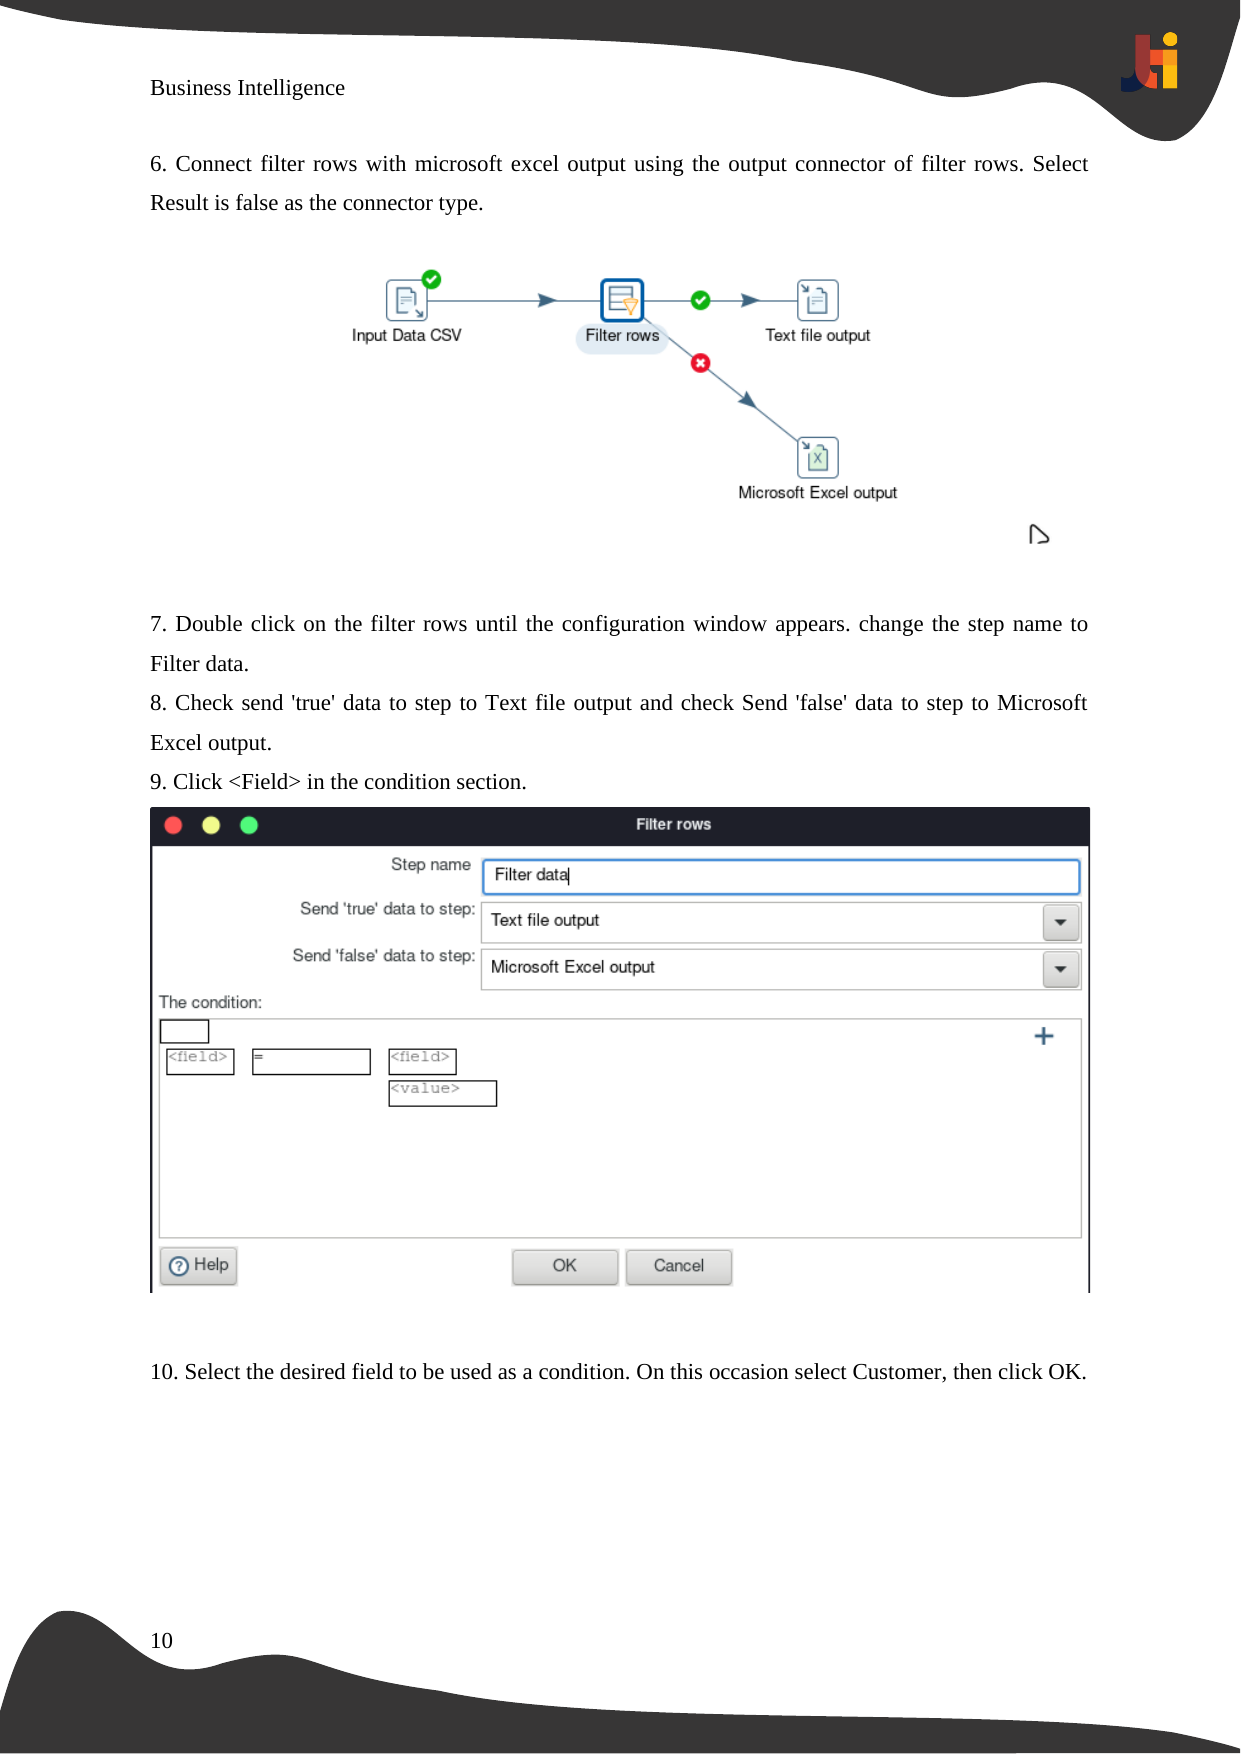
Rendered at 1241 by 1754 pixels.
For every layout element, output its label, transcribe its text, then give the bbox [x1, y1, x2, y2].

picture [150, 229, 1091, 545]
picture [150, 807, 1091, 1293]
picture [1121, 32, 1178, 92]
text 7. Double click on the filter rows until the configuration window appears. change the step name to Filter data. [150, 610, 1090, 676]
text 8. Check send 'true' data to step to Text file output and check Send 'false' data to step to Microsoft Excel output. [150, 689, 1090, 755]
text 9. Click <Field> in the condition section. [150, 768, 1090, 794]
text 10. Select the desired field to be used as a condition. On this occasion select Customer, then click OK. [150, 1358, 1090, 1384]
text 6. Connect filter rows with microsoft excel output using the output connector of filter rows. Select Result is false as the connector type. [150, 150, 1090, 216]
